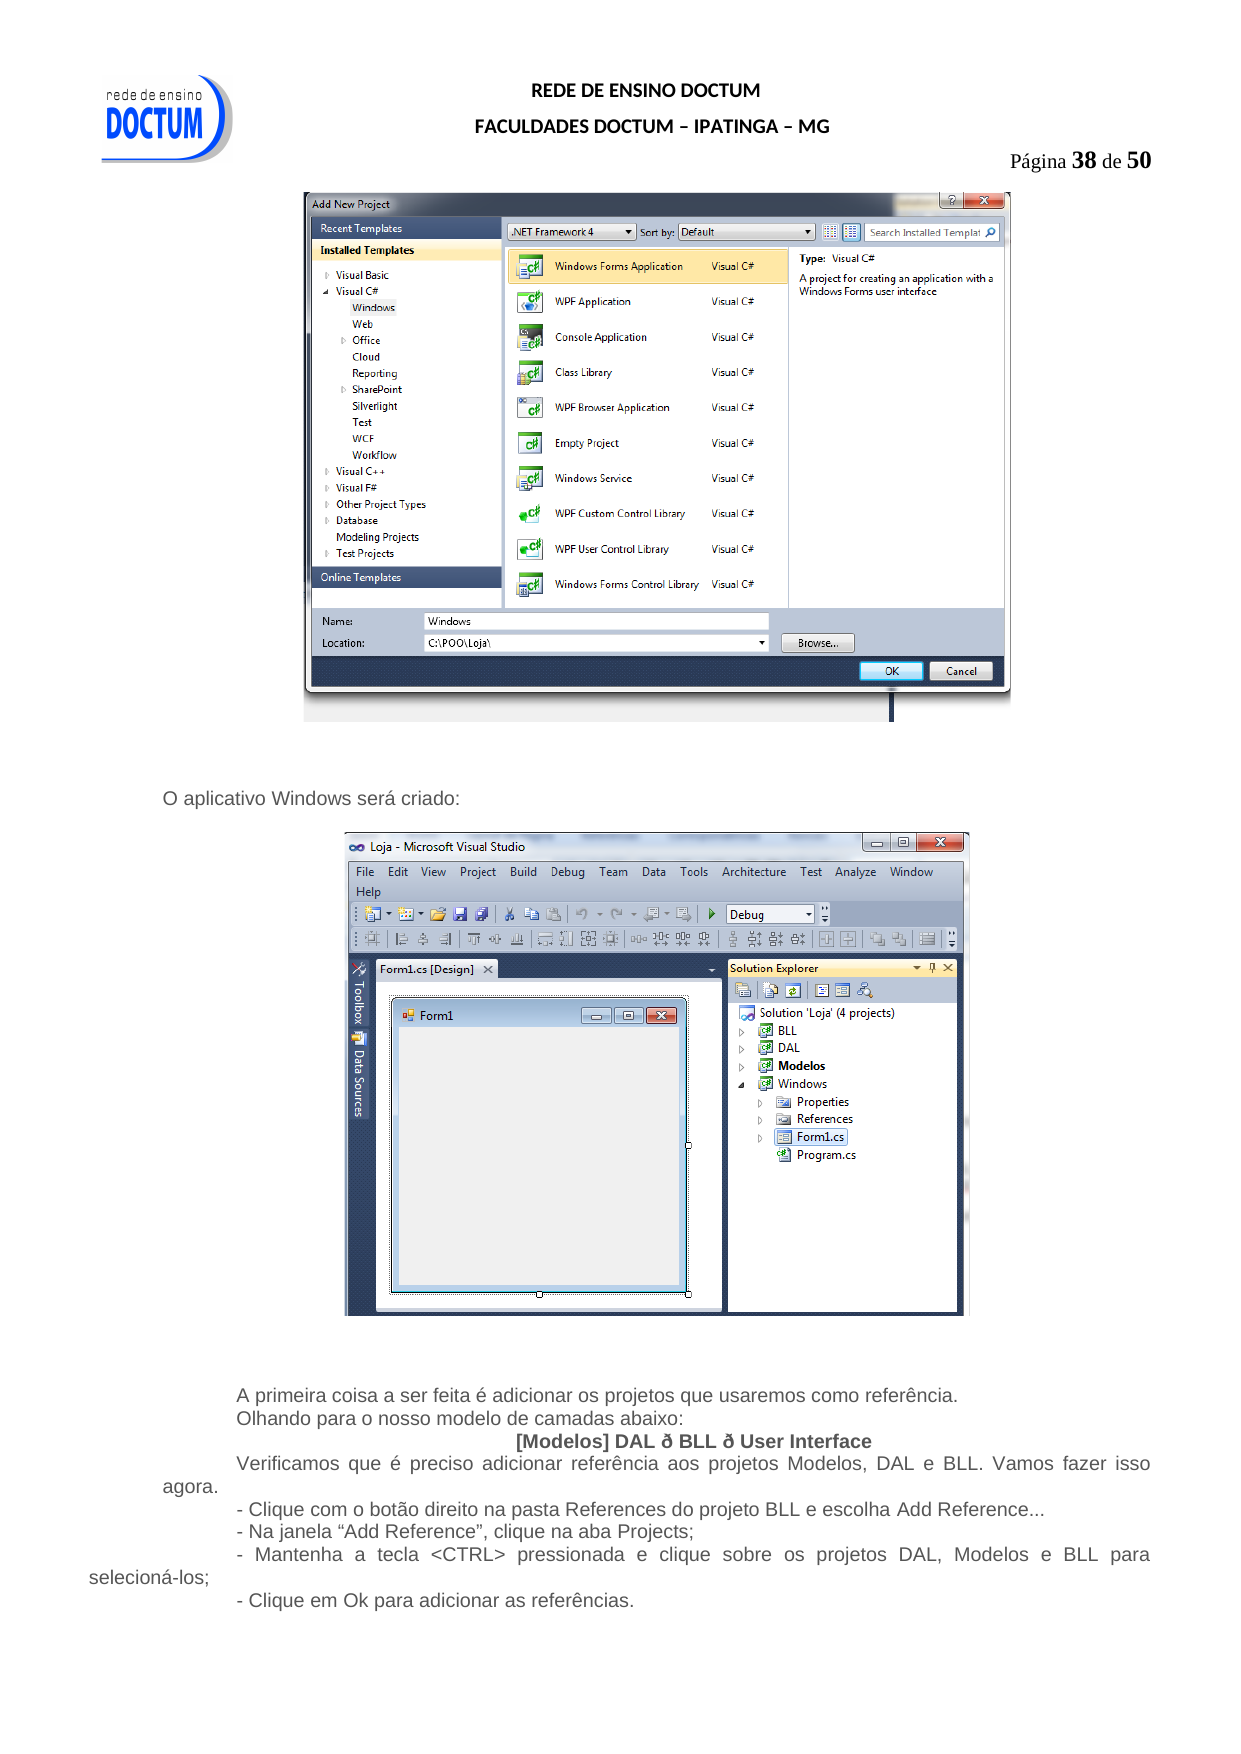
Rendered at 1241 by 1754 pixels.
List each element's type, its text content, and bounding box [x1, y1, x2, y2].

text - Mantenha a tecla <CTRL> pressionada e clique sobre os projetos DAL, Modelos e BLL para selecioná-los; [89, 1543, 1152, 1588]
text O aplicativo Windows será criado: [89, 787, 1152, 809]
text - Na janela “Add Reference”, clique na aba Projects; [89, 1520, 1152, 1543]
picture [101, 75, 233, 163]
text - Clique em Ok para adicionar as referências. [89, 1588, 1152, 1611]
text Olhando para o nosso modelo de camadas abaixo: [162, 1407, 1152, 1429]
text - Clique com o botão direito na pasta References do projeto BLL e escolha Add Reference... [89, 1498, 1152, 1520]
picture [303, 192, 1011, 722]
picture [344, 832, 970, 1316]
text Verificamos que é preciso adicionar referência aos projetos Modelos, DAL e BLL. Vamos fazer isso agora. [162, 1452, 1152, 1498]
text A primeira coisa a ser feita é adicionar os projetos que usaremos como referência. [162, 1384, 1152, 1407]
text [Modelos] DAL ð BLL ð User Interface [162, 1429, 1152, 1452]
